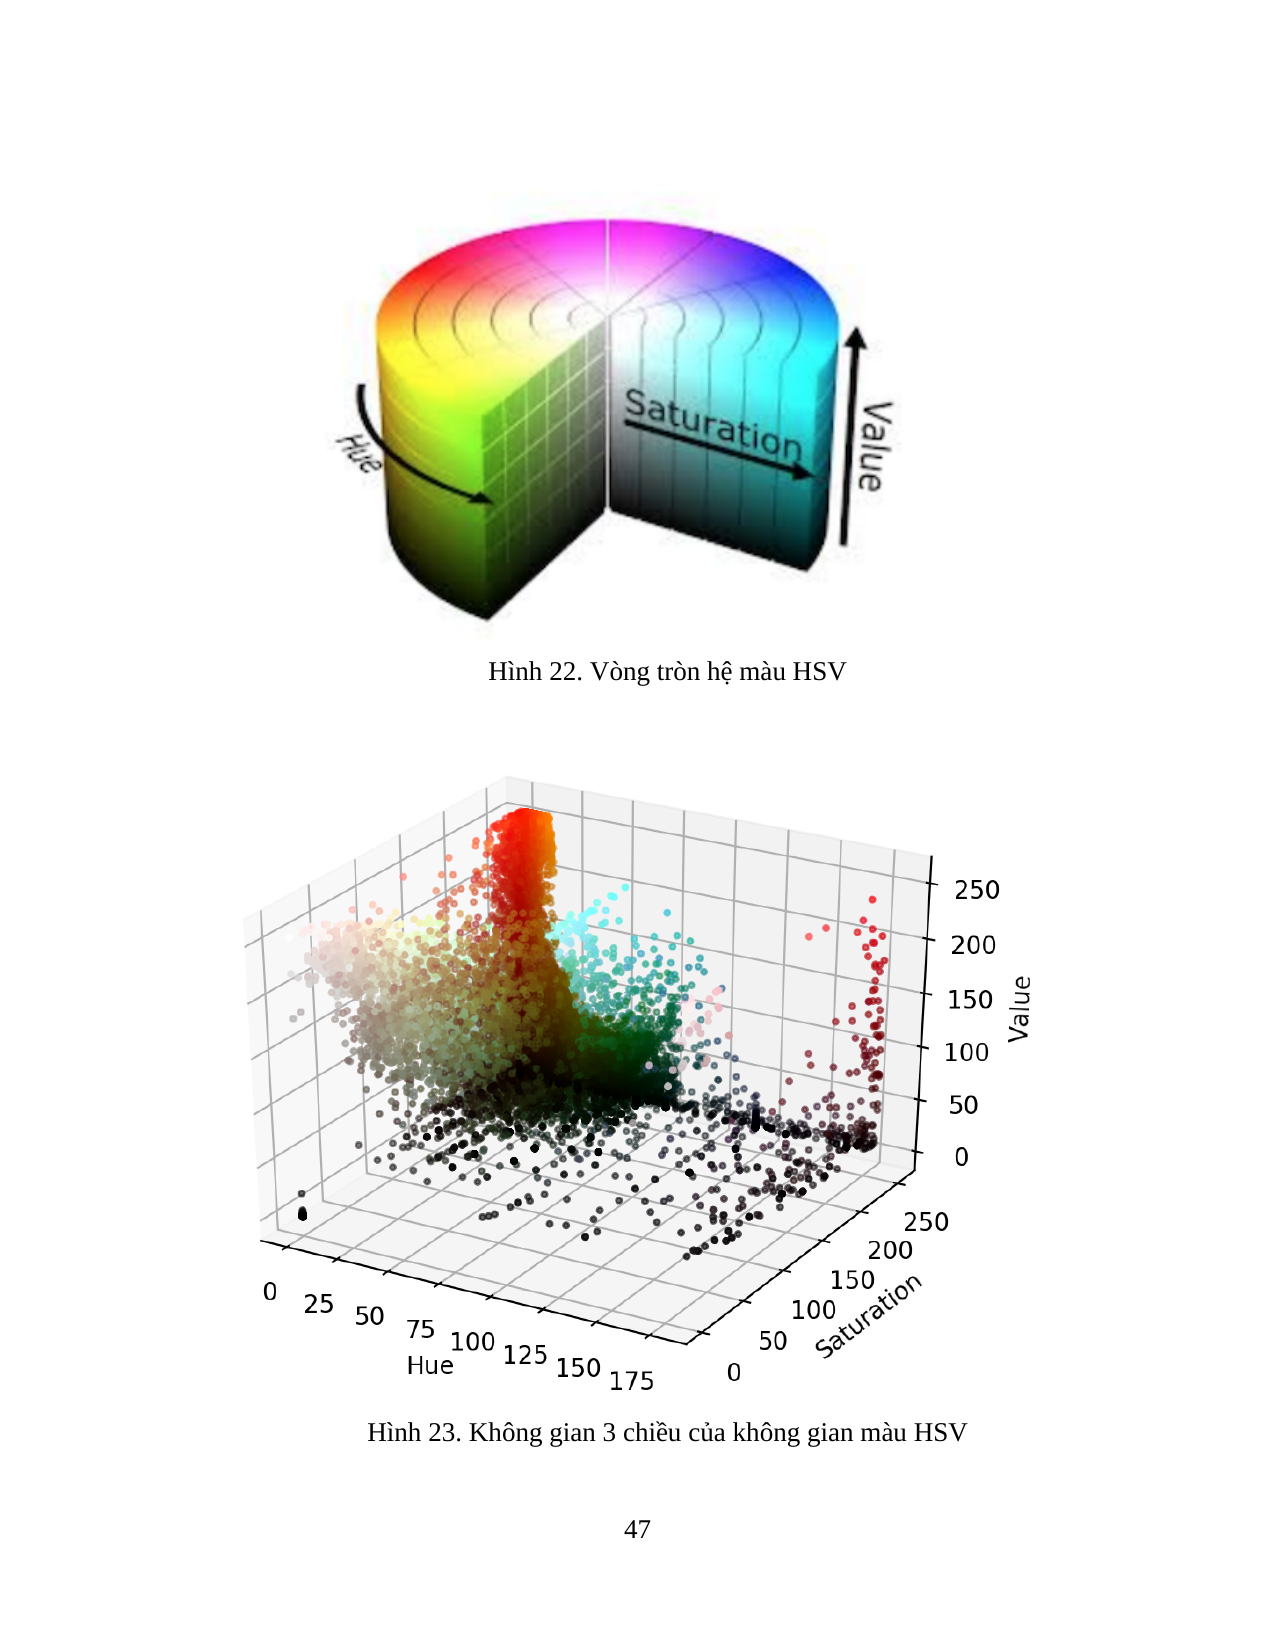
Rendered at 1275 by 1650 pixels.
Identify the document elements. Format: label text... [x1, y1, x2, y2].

picture [300, 150, 918, 640]
picture [210, 754, 1044, 1401]
text Hình 23. Không gian 3 chiều của không gian màu HSV [210, 1417, 1125, 1448]
text Hình 22. Vòng tròn hệ màu HSV [210, 656, 1125, 687]
